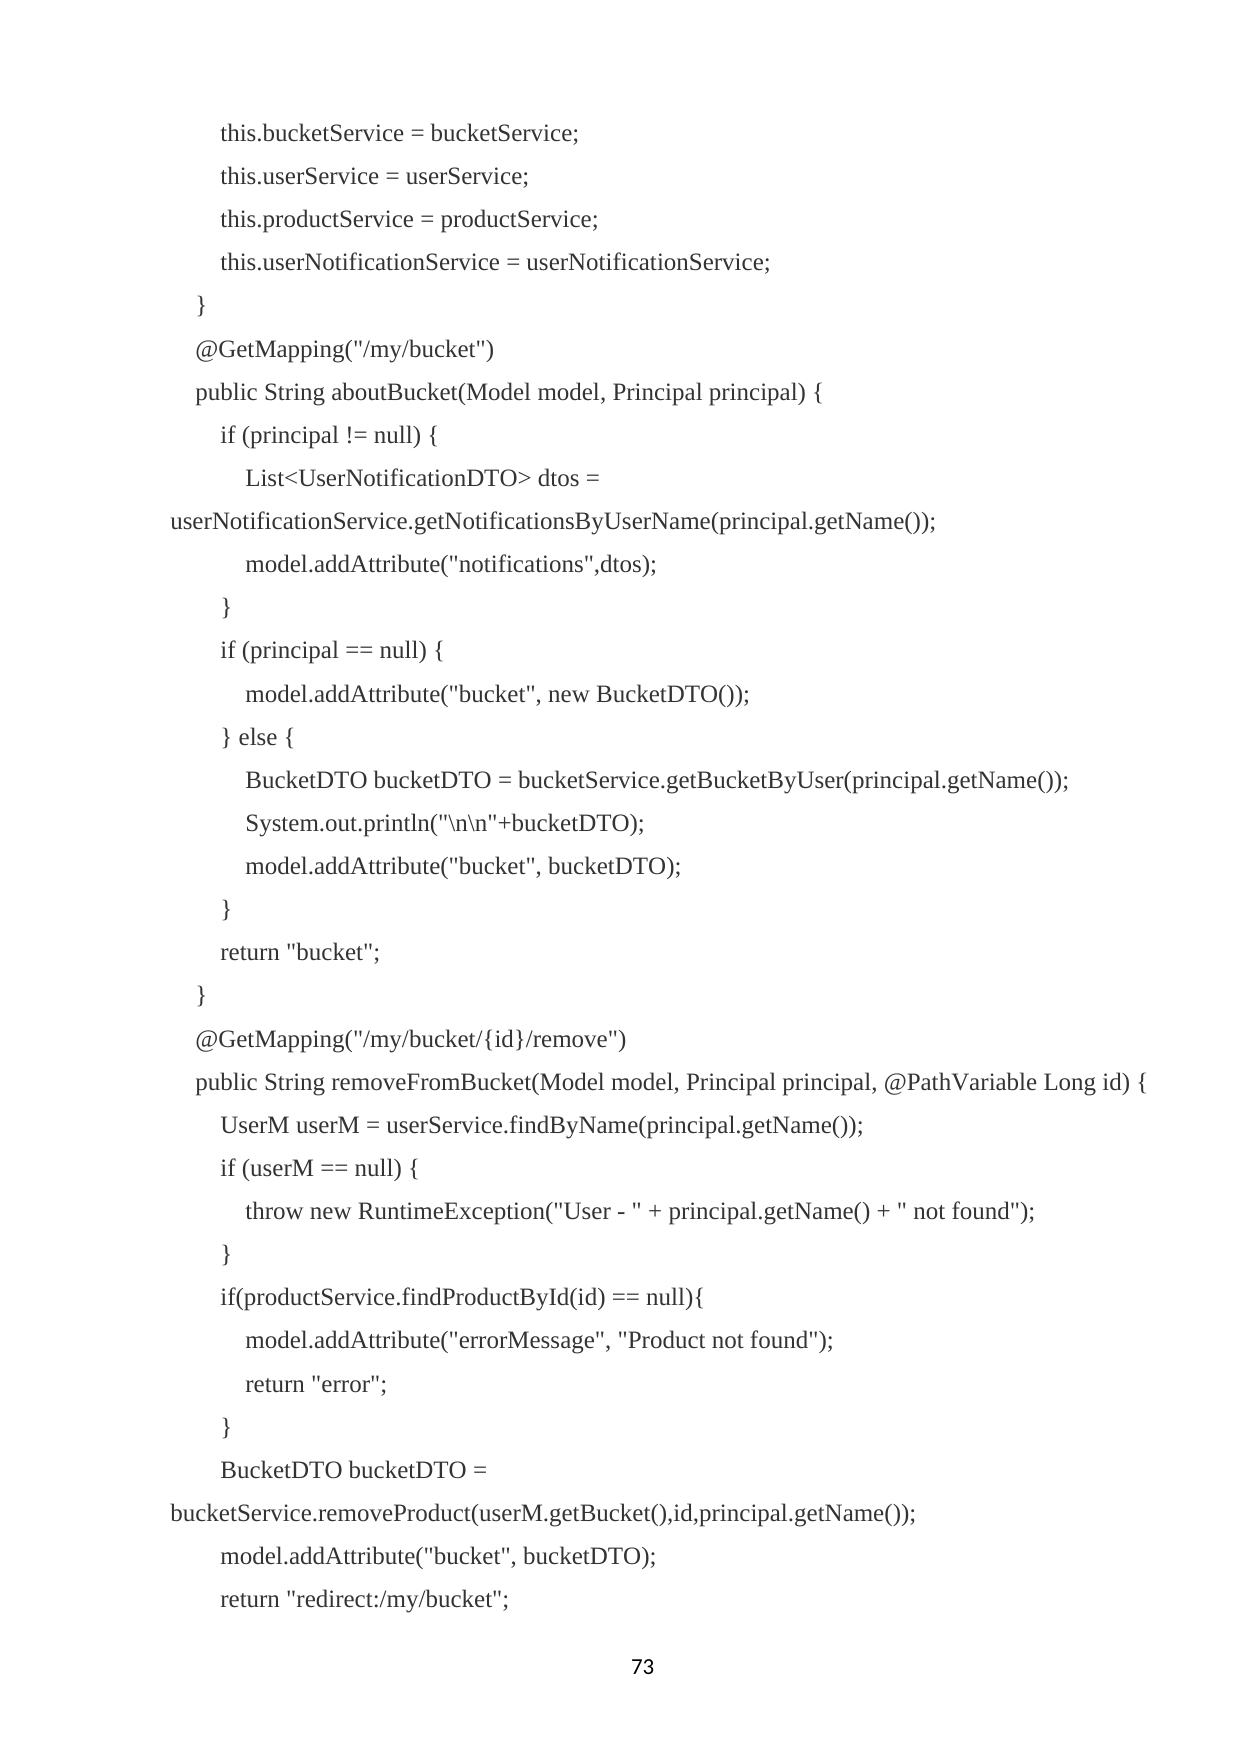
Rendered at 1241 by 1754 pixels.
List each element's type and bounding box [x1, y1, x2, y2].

text [170, 118, 1152, 1613]
